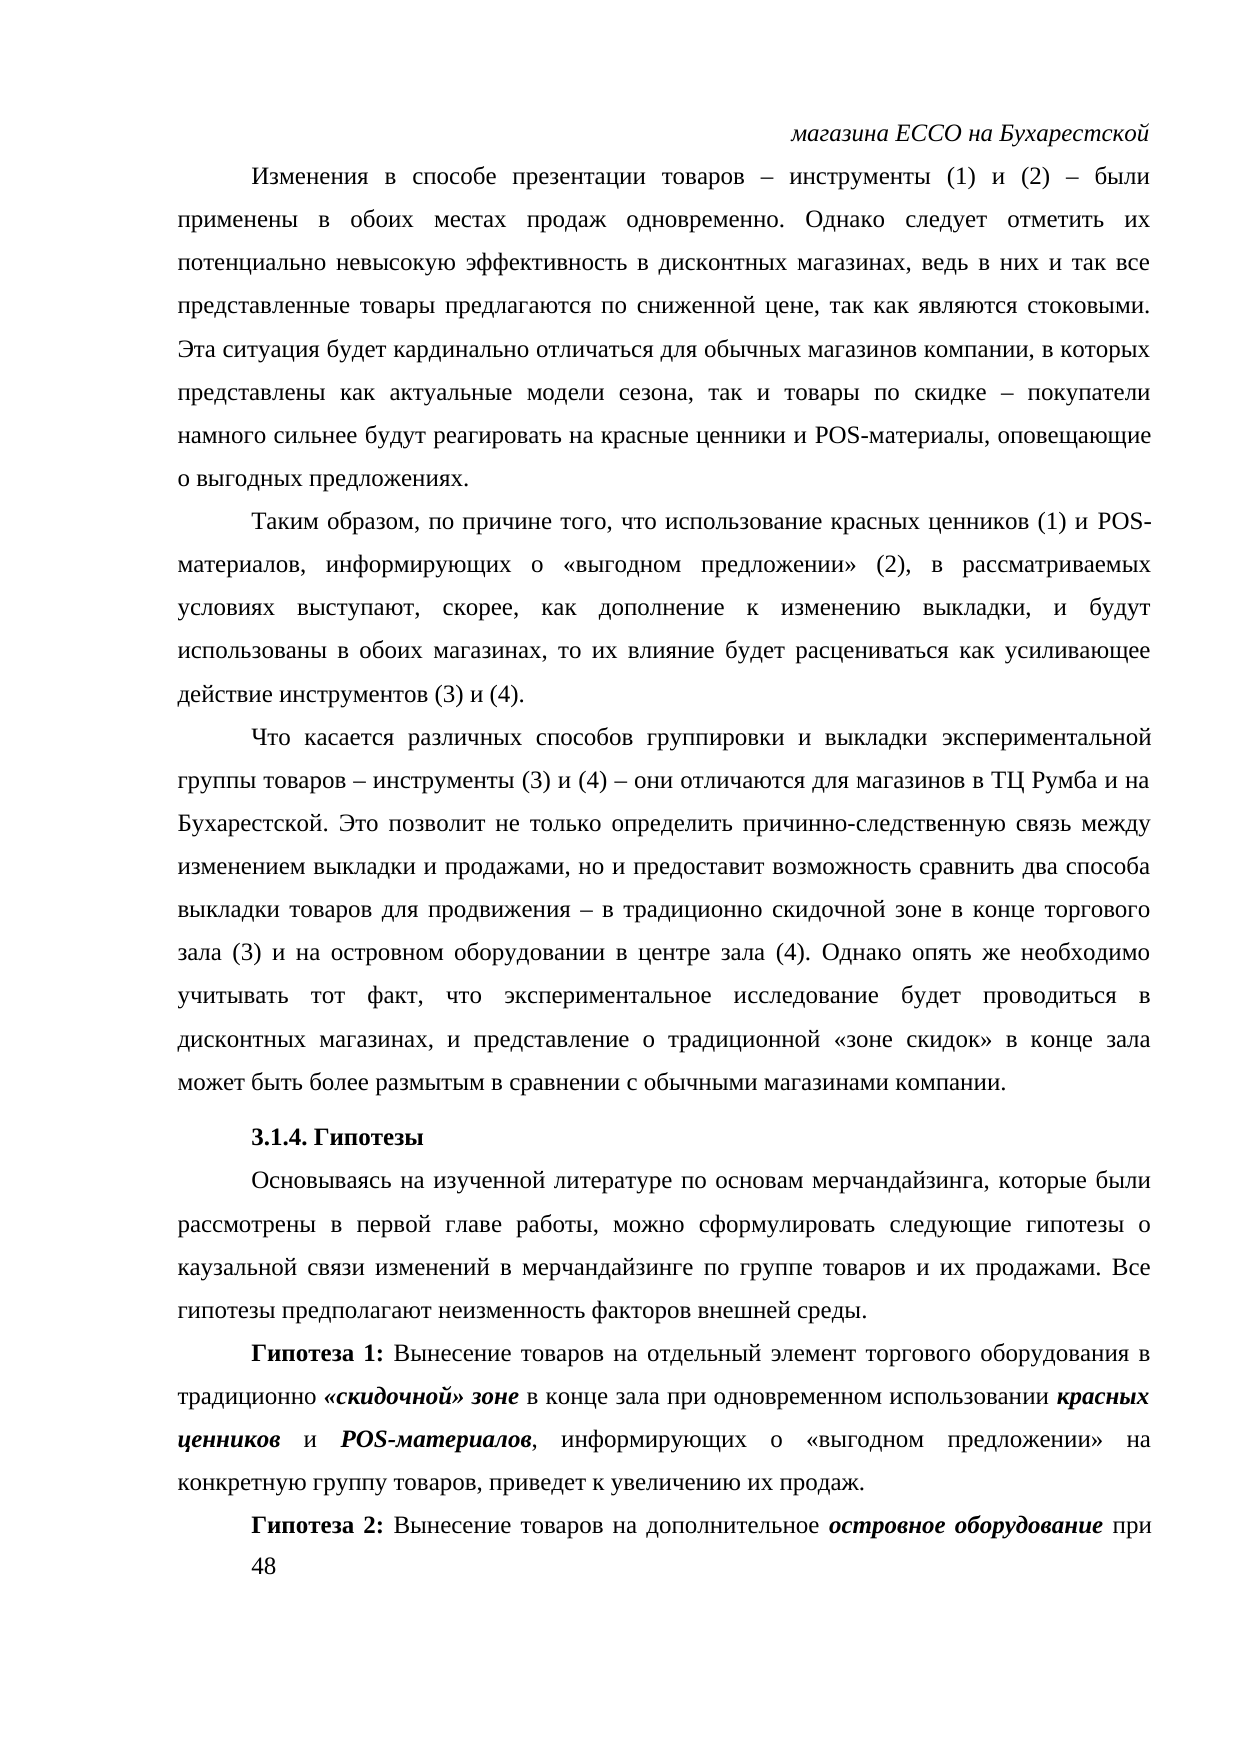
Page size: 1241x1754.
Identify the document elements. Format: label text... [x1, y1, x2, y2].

text Изменения в способе презентации товаров – инструменты (1) и (2) – были применены в обоих местах продаж одновременно. Однако следует отметить их потенциально невысокую эффективность в дисконтных магазинах, ведь в них и так все представленные товары предлагаются по сниженной цене, так как являются стоковыми. Эта ситуация будет кардинально отличаться для обычных магазинов компании, в которых представлены как актуальные модели сезона, так и товары по скидке – покупатели намного сильнее будут реагировать на красные ценники и POS-материалы, оповещающие о выгодных предложениях. [177, 161, 1152, 492]
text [177, 1511, 1152, 1539]
text Что касается различных способов группировки и выкладки экспериментальной группы товаров – инструменты (3) и (4) – они отличаются для магазинов в ТЦ Румба и на Бухарестской. Это позволит не только определить причинно-следственную связь между изменением выкладки и продажами, но и предоставит возможность сравнить два способа выкладки товаров для продвижения – в традиционно скидочной зоне в конце торгового зала (3) и на островном оборудовании в центре зала (4). Однако опять же необходимо учитывать тот факт, что экспериментальное исследование будет проводиться в дисконтных магазинах, и представление о традиционной «зоне скидок» в конце зала может быть более размытым в сравнении с обычными магазинами компании. [177, 722, 1152, 1096]
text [215, 118, 1152, 147]
text Гипотеза 1: Вынесение товаров на отдельный элемент торгового оборудования в традиционно «скидочной» зоне в конце зала при одновременном использовании красных ценников и POS-материалов, информирующих о «выгодном предложении» на конкретную группу товаров, приведет к увеличению их продаж. [177, 1338, 1152, 1496]
text Таким образом, по причине того, что использование красных ценников (1) и POS-материалов, информирующих о «выгодном предложении» (2), в рассматриваемых условиях выступают, скорее, как дополнение к изменению выкладки, и будут использованы в обоих магазинах, то их влияние будет расцениваться как усиливающее действие инструментов (3) и (4). [177, 506, 1152, 707]
subtitle 3.1.4. Гипотезы [177, 1122, 1152, 1151]
text Основываясь на изученной литературе по основам мерчандайзинга, которые были рассмотрены в первой главе работы, можно сформулировать следующие гипотезы о каузальной связи изменений в мерчандайзинге по группе товаров и их продажами. Все гипотезы предполагают неизменность факторов внешней среды. [177, 1166, 1152, 1324]
